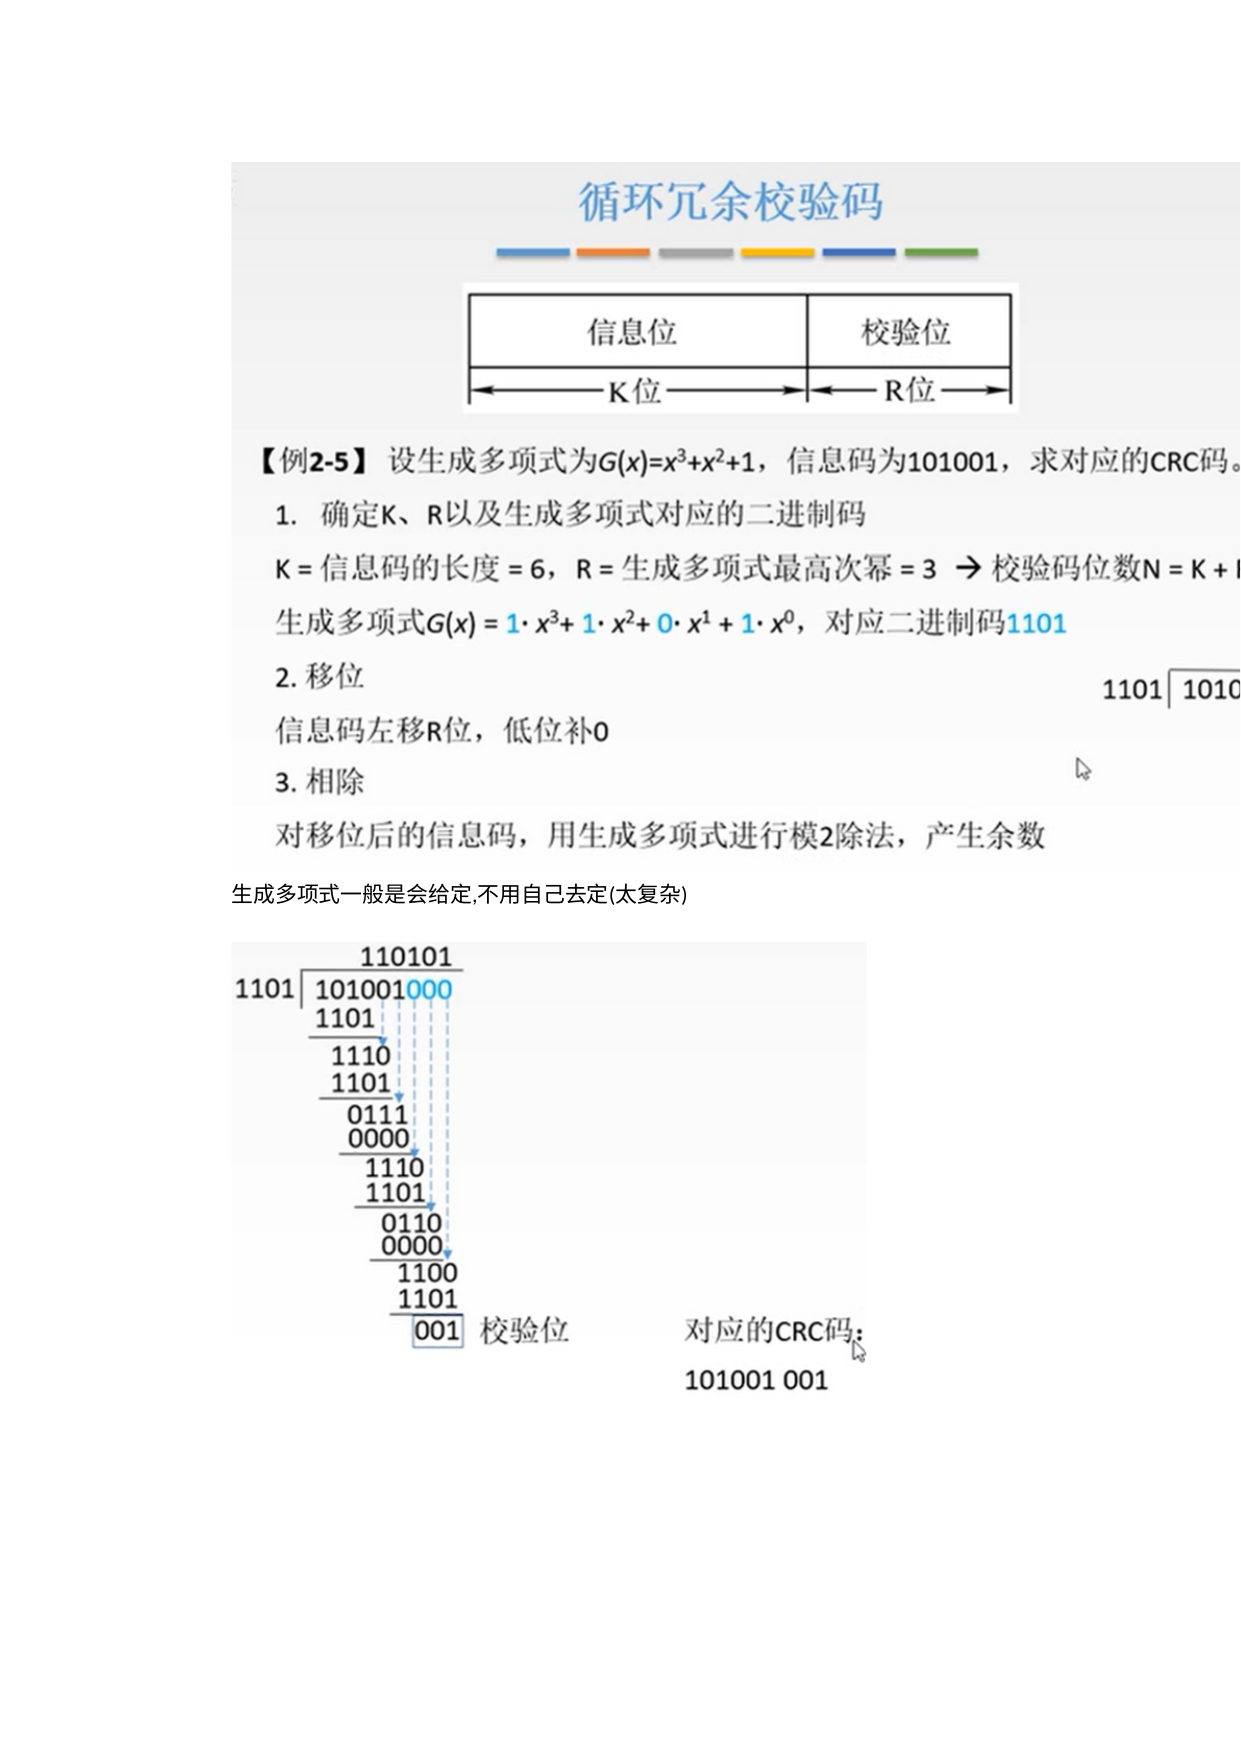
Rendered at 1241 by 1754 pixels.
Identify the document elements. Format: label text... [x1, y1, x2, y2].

text 生成多项式一般是会给定,不用自己去定(太复杂) [187, 877, 1053, 909]
picture [231, 942, 867, 1409]
picture [231, 162, 1241, 876]
